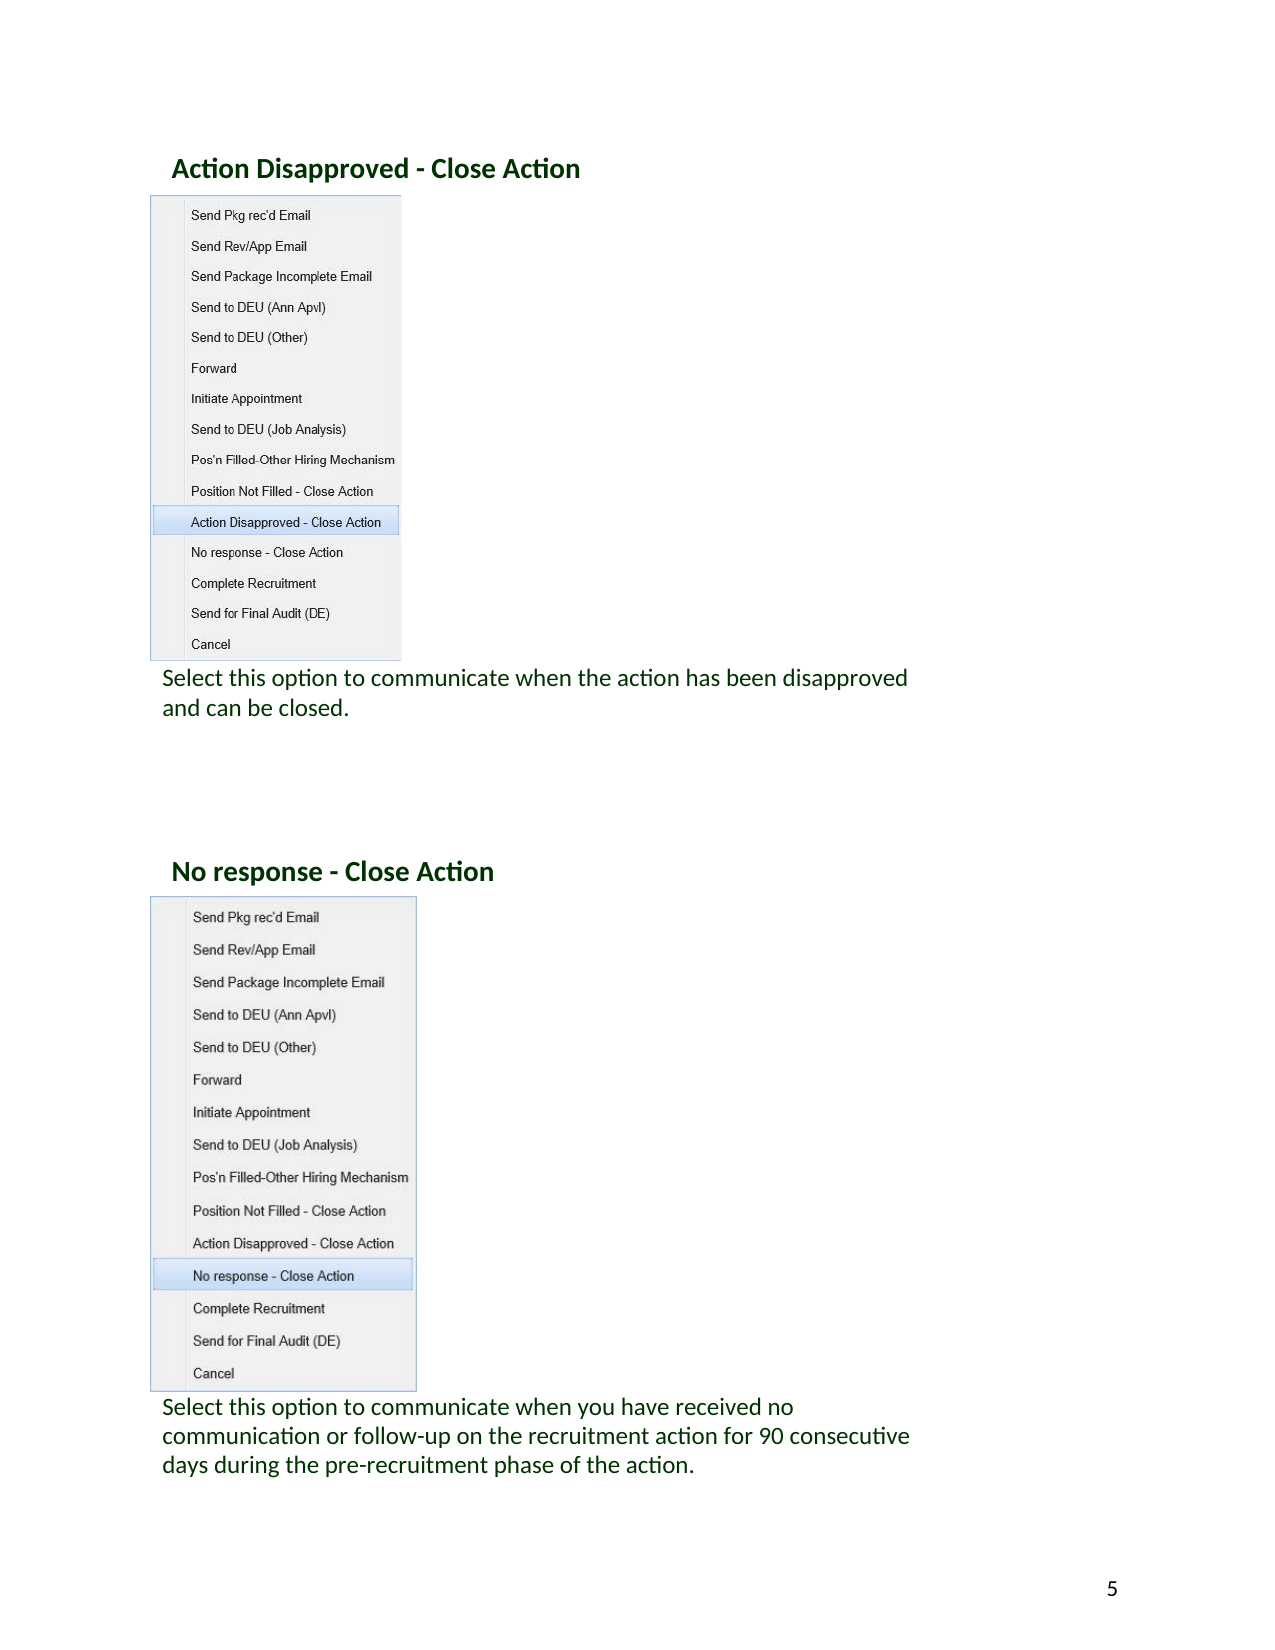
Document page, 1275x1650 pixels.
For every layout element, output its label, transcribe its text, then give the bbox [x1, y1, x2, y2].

subtitle Action Disapproved - Close Action [171, 150, 1125, 186]
picture [150, 896, 417, 1392]
picture [150, 195, 402, 661]
subtitle No response - Close Action [171, 853, 1125, 889]
